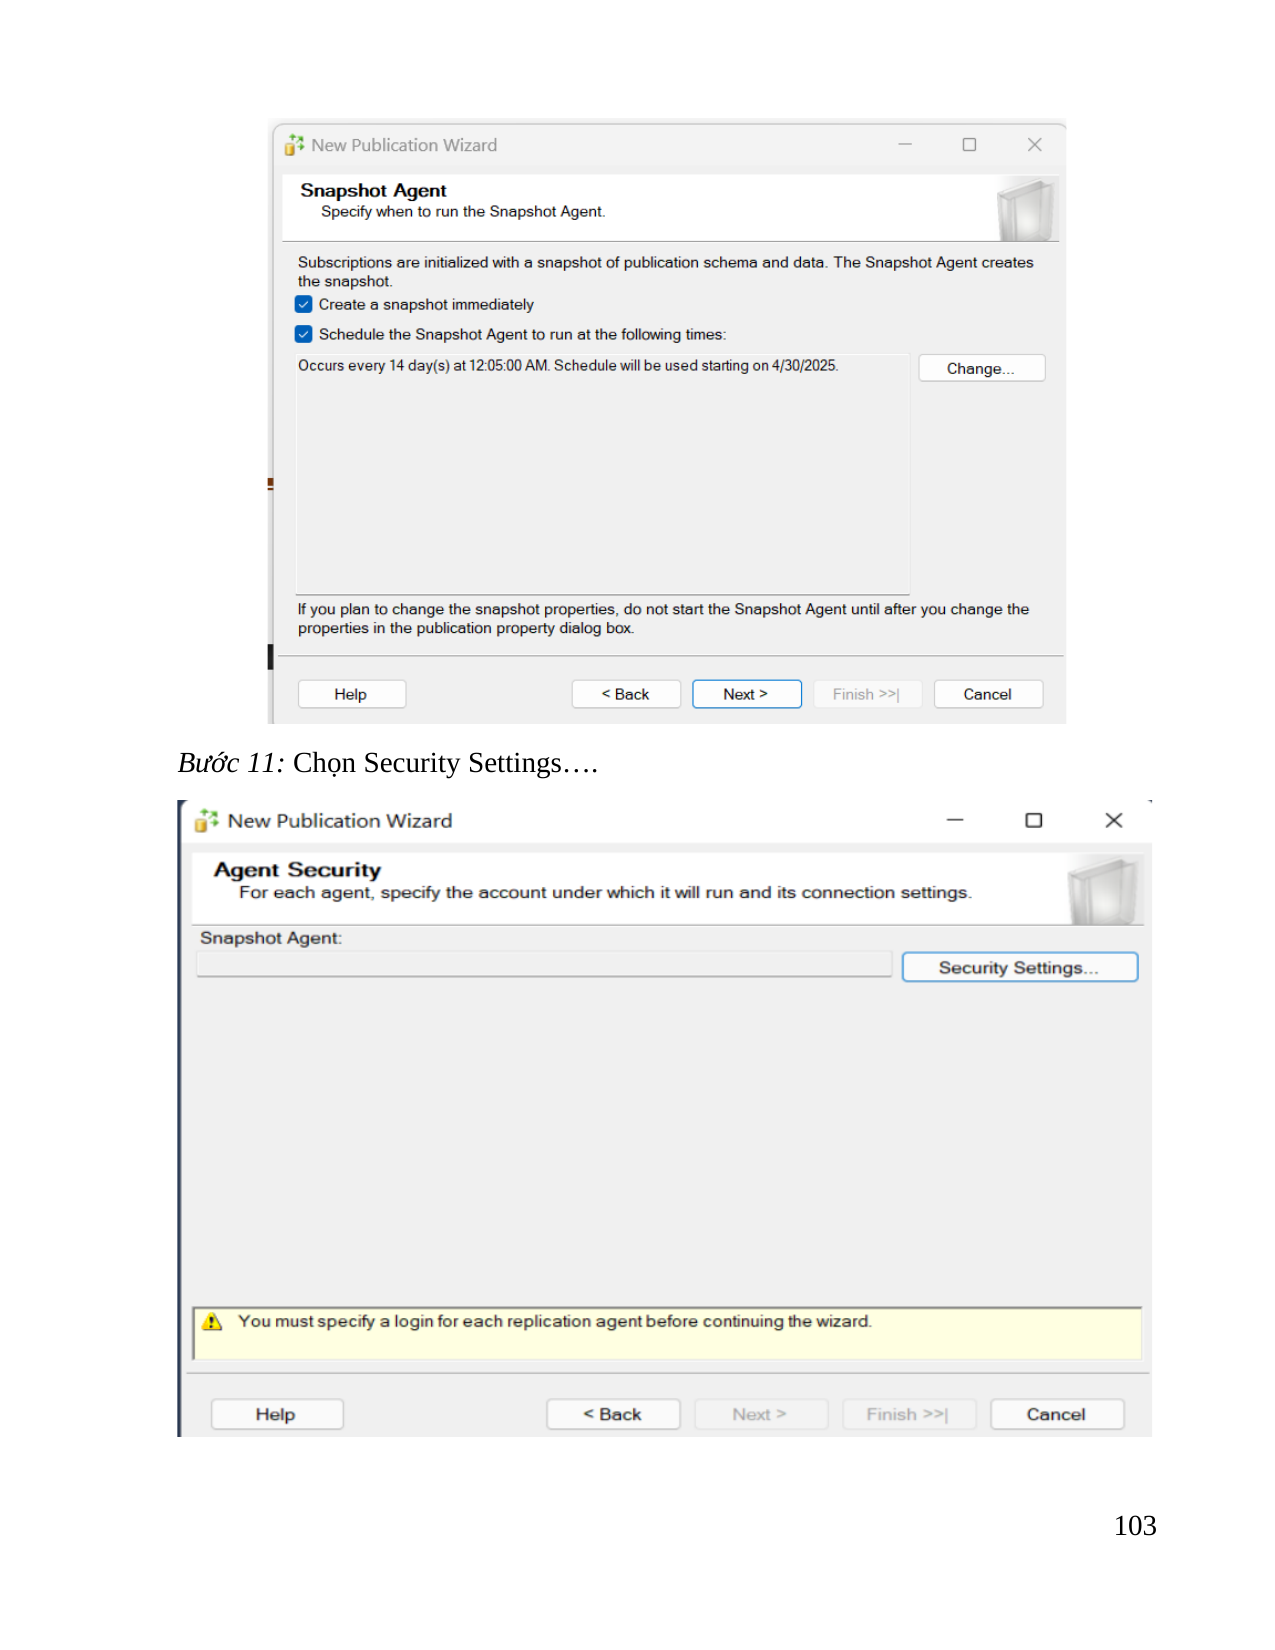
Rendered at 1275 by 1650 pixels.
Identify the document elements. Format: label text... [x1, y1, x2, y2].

text Bước 11: Chọn Security Settings…. [177, 745, 1157, 779]
picture [177, 800, 1157, 1437]
picture [267, 118, 1067, 724]
